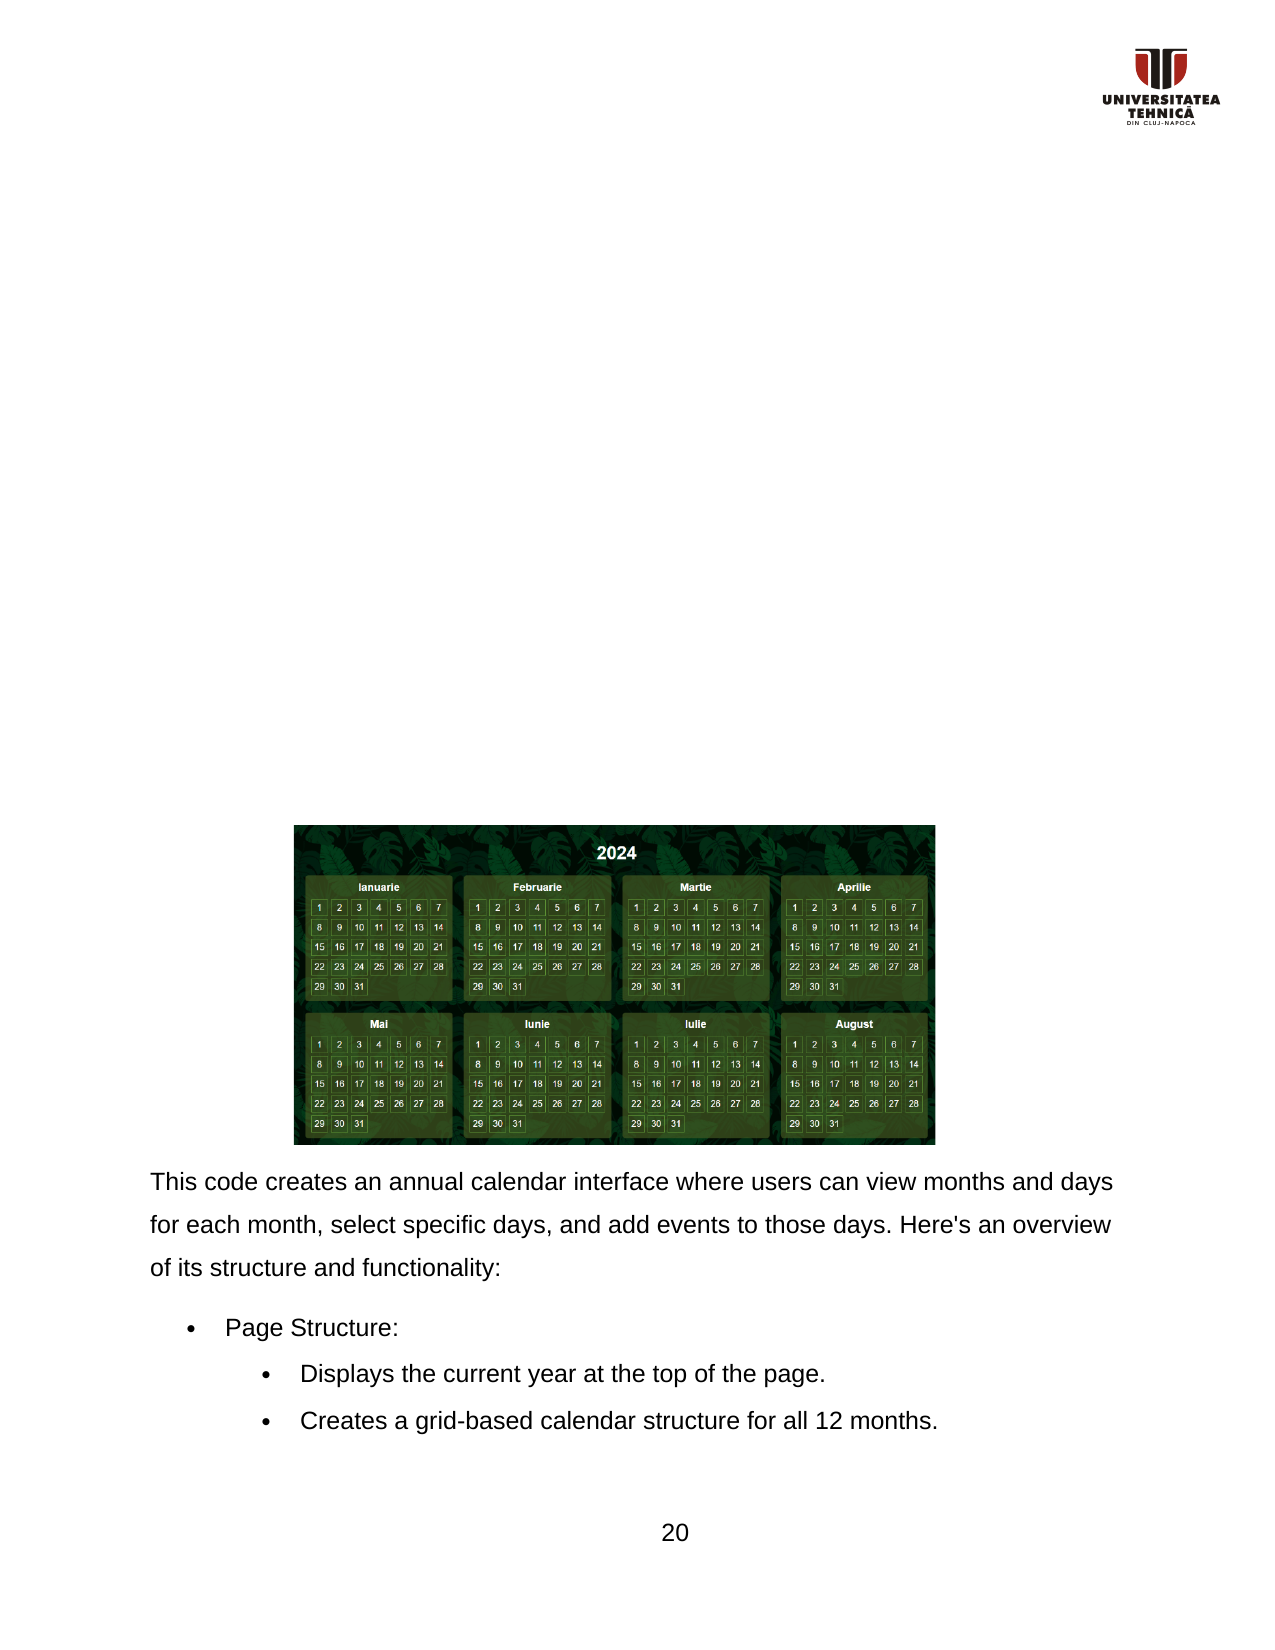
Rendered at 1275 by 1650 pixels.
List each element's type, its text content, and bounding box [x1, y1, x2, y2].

list Page Structure: [187, 1312, 1125, 1341]
picture [293, 825, 936, 1145]
list Displays the current year at the top of the page. [262, 1359, 1125, 1388]
text This code creates an annual calendar interface where users can view months and days for each month, select specific days, and add events to those days. Here's an overview of its structure and functionality: [150, 1166, 1125, 1281]
list Creates a grid-based calendar structure for all 12 months. [262, 1406, 1125, 1435]
picture [1095, 45, 1229, 128]
